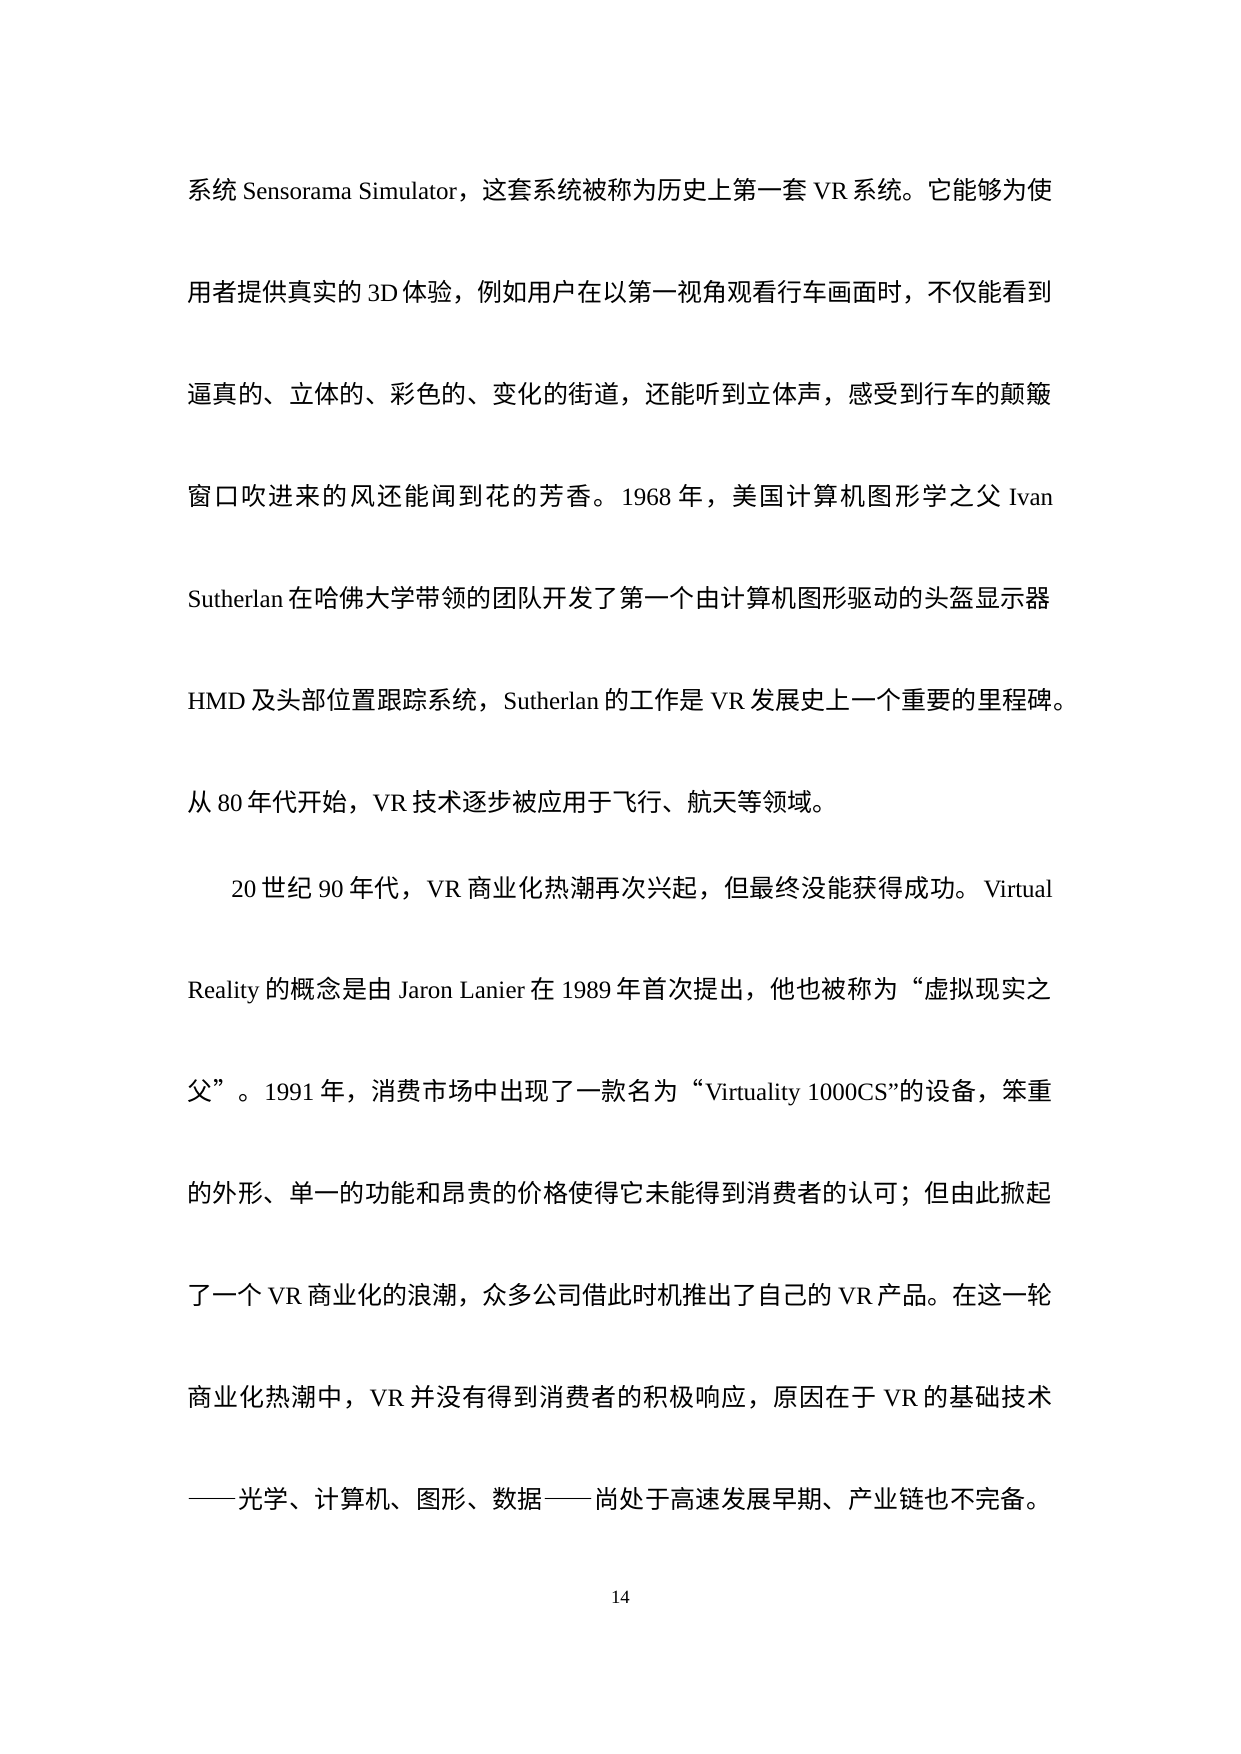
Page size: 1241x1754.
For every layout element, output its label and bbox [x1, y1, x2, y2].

text [187, 852, 1053, 1531]
text [187, 155, 1053, 834]
